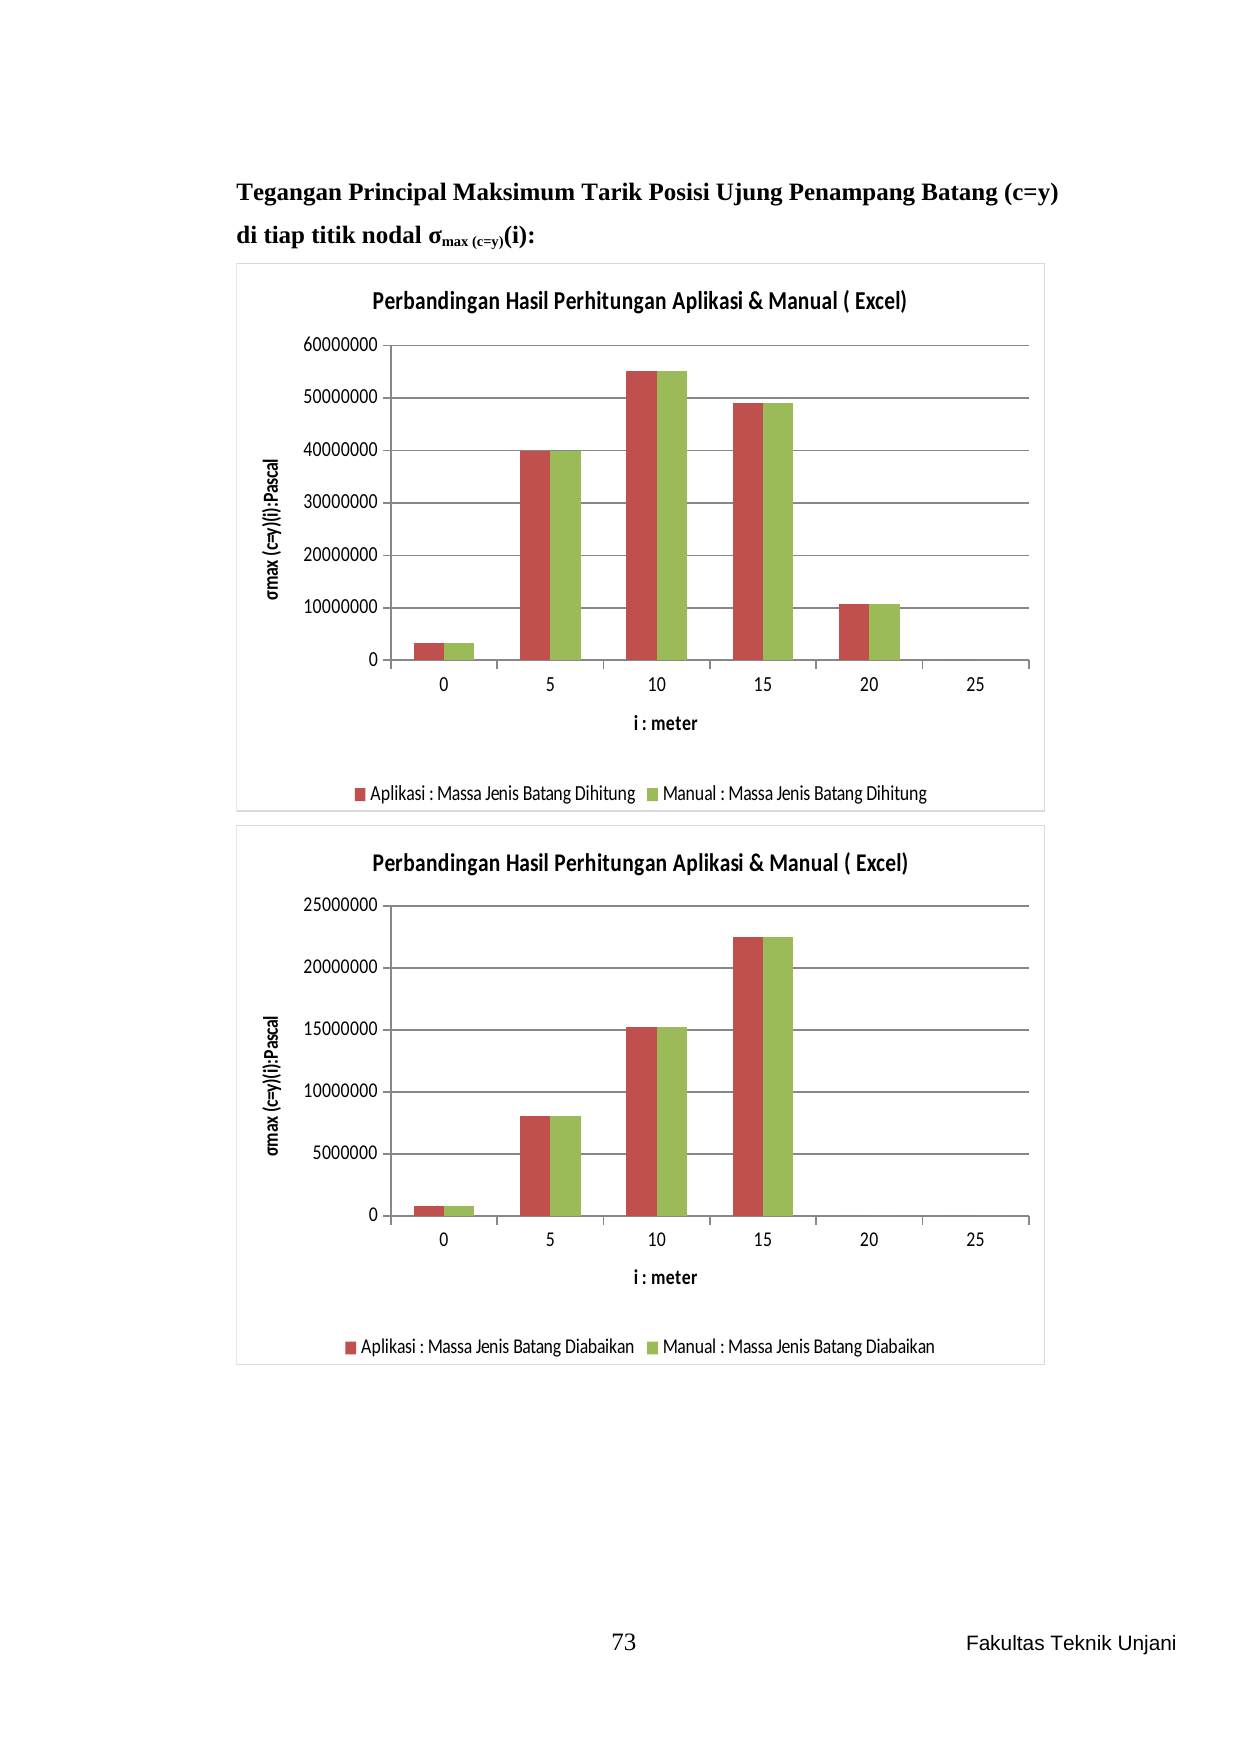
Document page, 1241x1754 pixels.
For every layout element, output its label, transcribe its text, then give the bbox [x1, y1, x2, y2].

text Tegangan Principal Maksimum Tarik Posisi Ujung Penampang Batang (c=y) di tiap titik nodal σmax (c=y)(i): [236, 177, 1063, 249]
